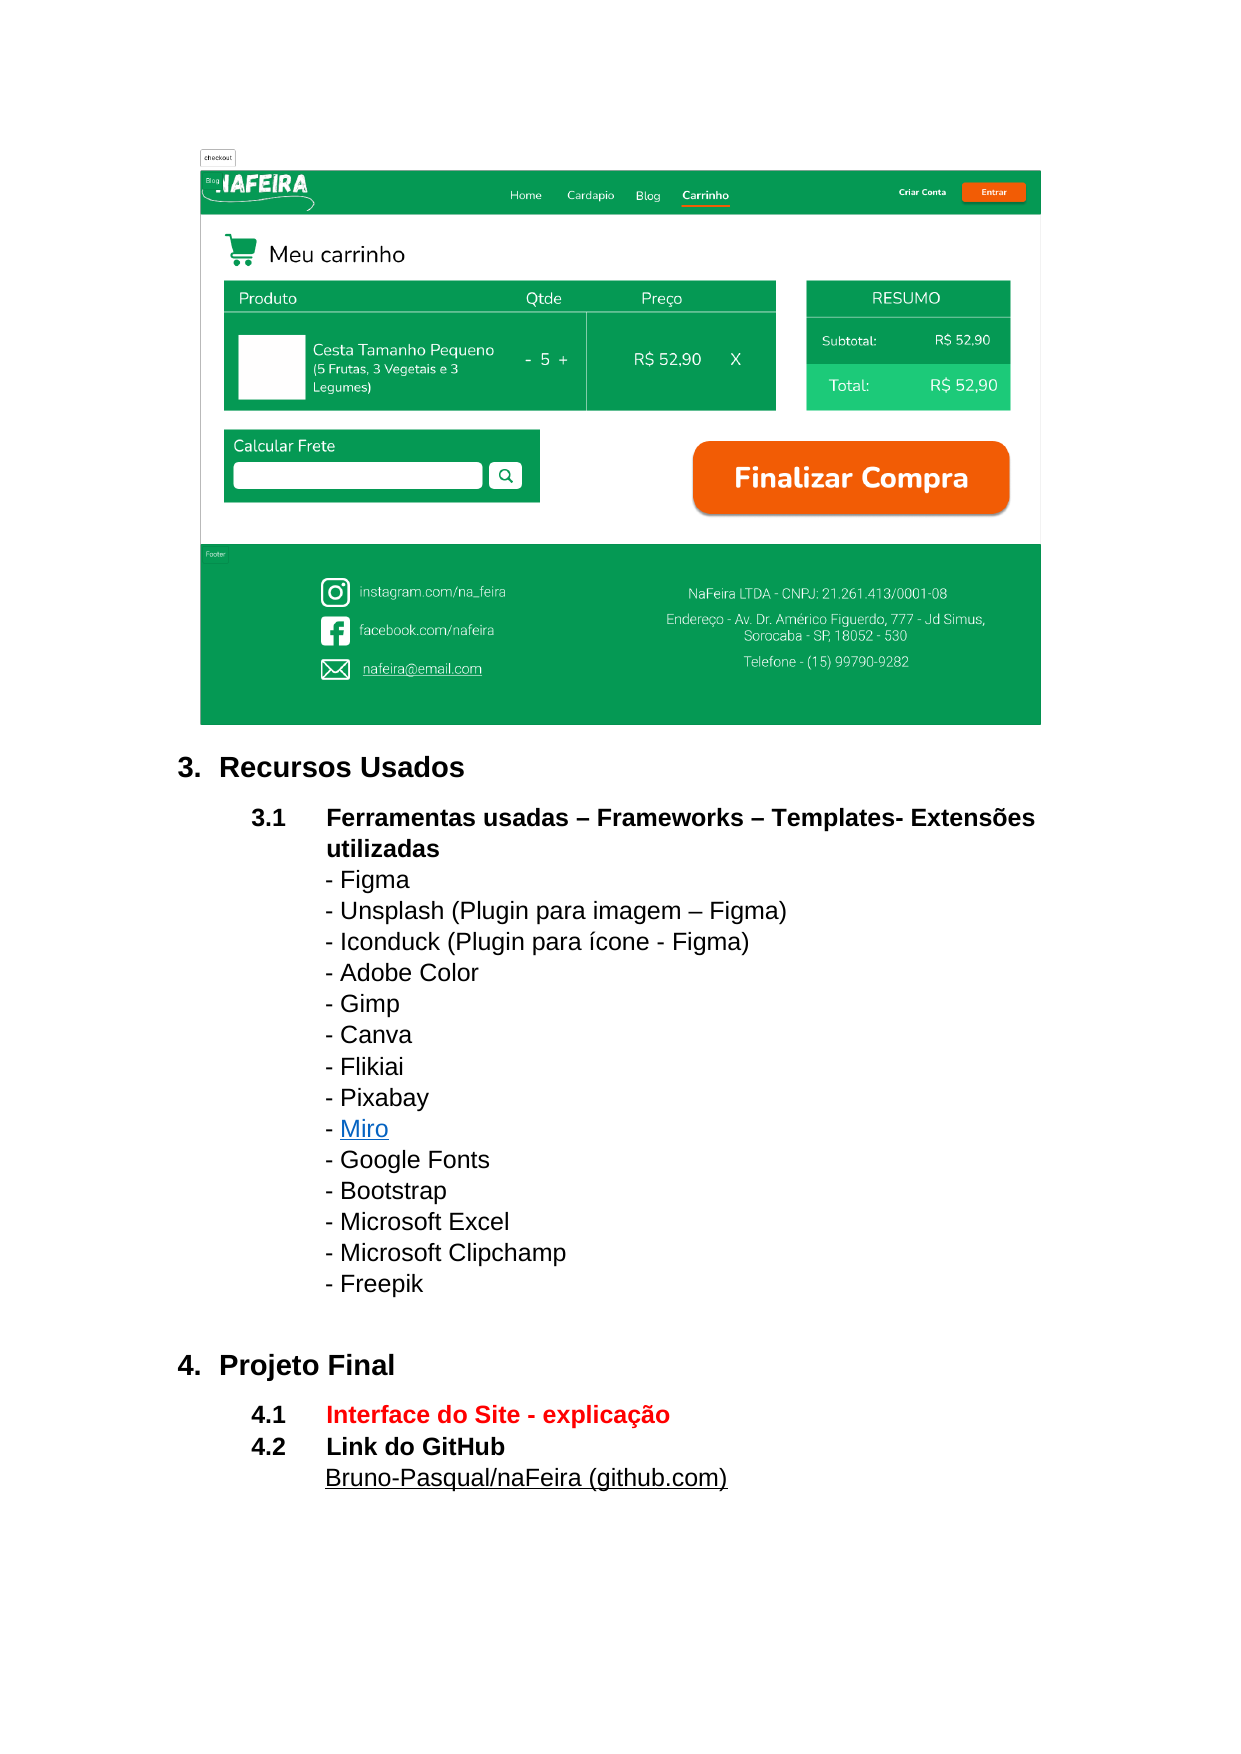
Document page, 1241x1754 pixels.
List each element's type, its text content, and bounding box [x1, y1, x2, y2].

list - Adobe Color [325, 958, 1063, 987]
list - Microsoft Excel [325, 1207, 1063, 1236]
list - Gimp [325, 989, 1063, 1018]
list - Freepik [325, 1269, 1063, 1298]
list - Canva [325, 1021, 1063, 1049]
list - Miro [325, 1114, 1063, 1142]
picture [177, 147, 1063, 748]
list - Pixabay [325, 1083, 1063, 1111]
text Link do GitHub [251, 1431, 1063, 1460]
list - Google Fonts [325, 1145, 1063, 1173]
list Recursos Usados [177, 750, 1063, 784]
text Projeto Final [177, 1348, 1063, 1381]
list Bruno-Pasqual/naFeira (github.com) [251, 1462, 1063, 1491]
list - Flikiai [325, 1052, 1063, 1080]
list - Microsoft Clipchamp [325, 1238, 1063, 1267]
list - Bootstrap [325, 1176, 1063, 1204]
list - Iconduck (Plugin para ícone - Figma) [325, 927, 1063, 956]
text Interface do Site - explicação [251, 1400, 1063, 1429]
list - Unsplash (Plugin para imagem – Figma) [325, 896, 1063, 925]
list - Figma [325, 865, 1063, 894]
list Ferramentas usadas – Frameworks – Templates- Extensões utilizadas [251, 803, 1063, 863]
